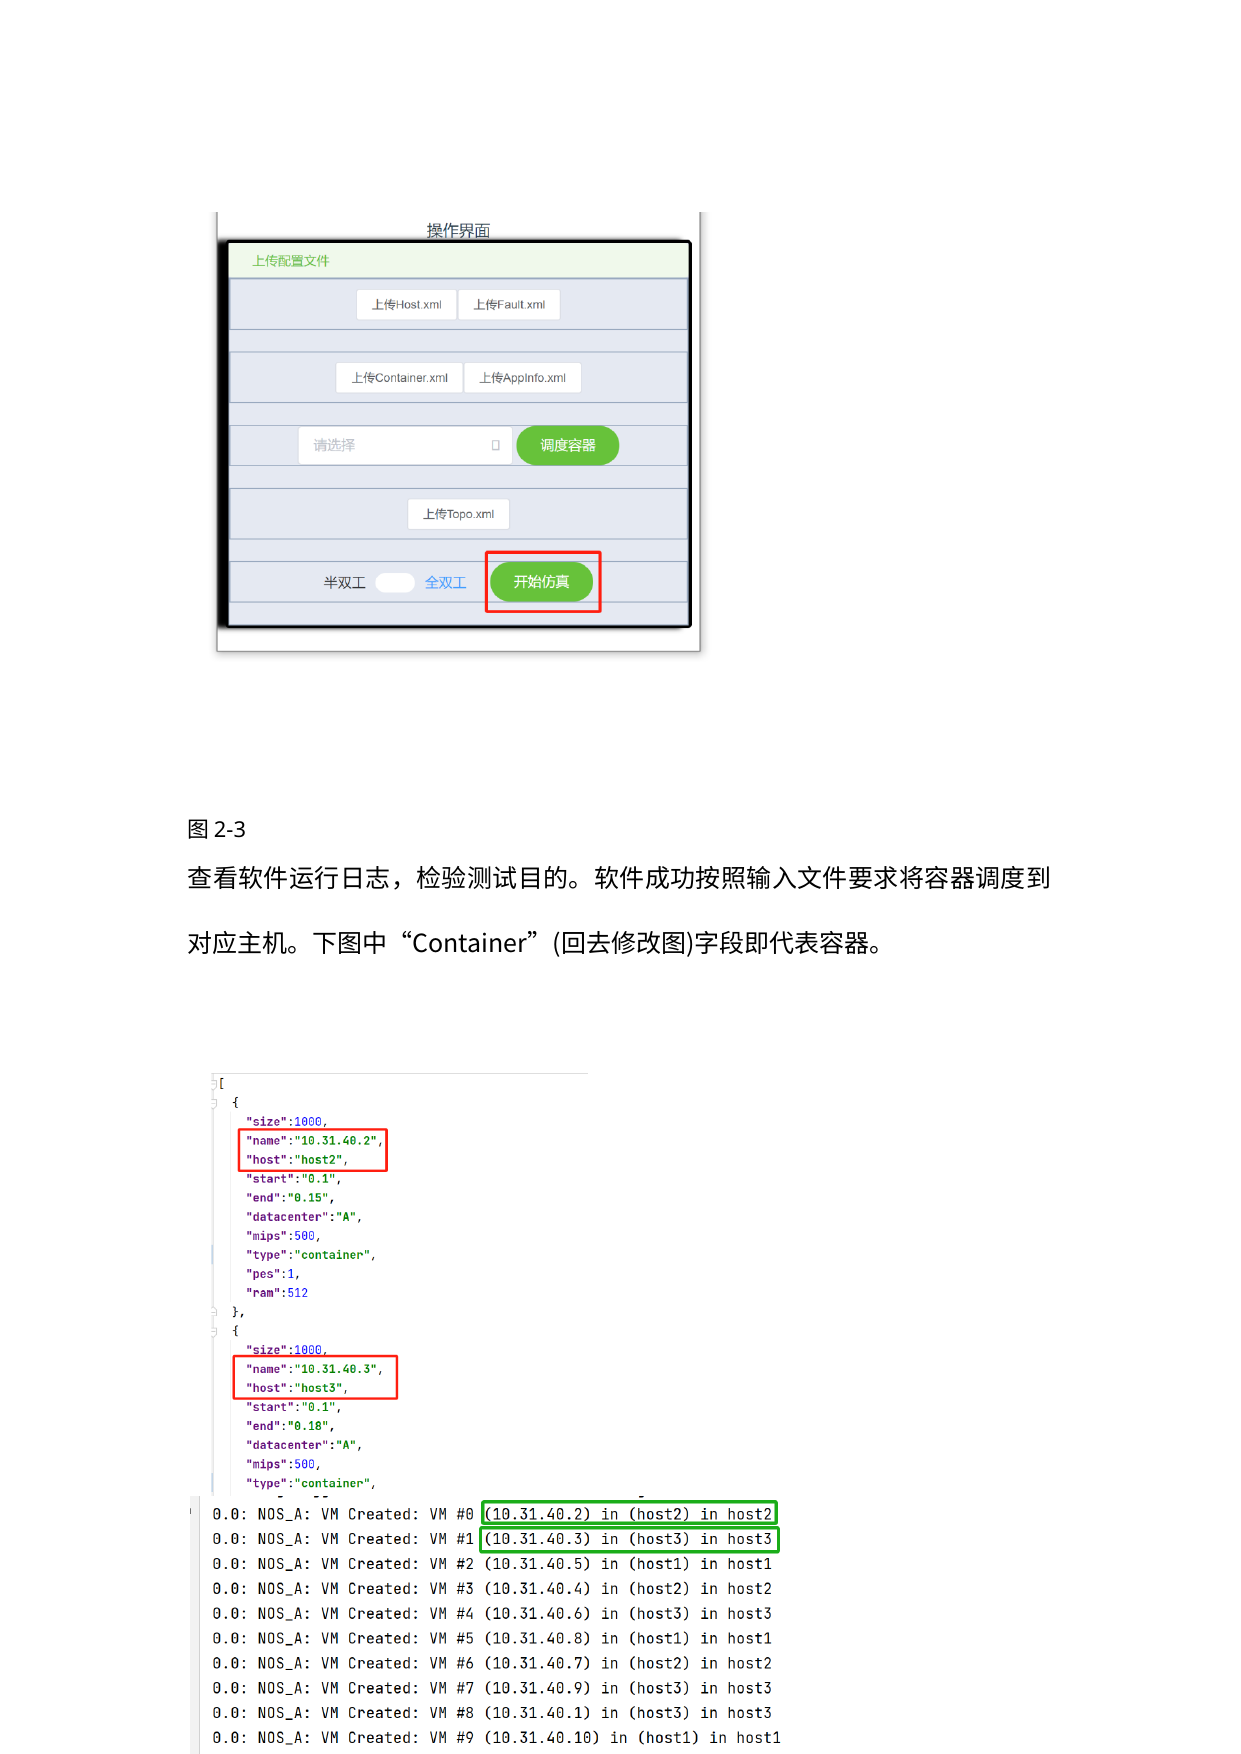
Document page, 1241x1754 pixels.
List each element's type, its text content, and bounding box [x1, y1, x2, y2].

picture [190, 1073, 1055, 1754]
text 查看软件运行日志，检验测试目的。软件成功按照输入文件要求将容器调度到对应主机。下图中“Container”(回去修改图)字段即代表容器。 [187, 844, 1053, 974]
text 图2-3 [187, 812, 1053, 844]
picture [194, 212, 718, 664]
